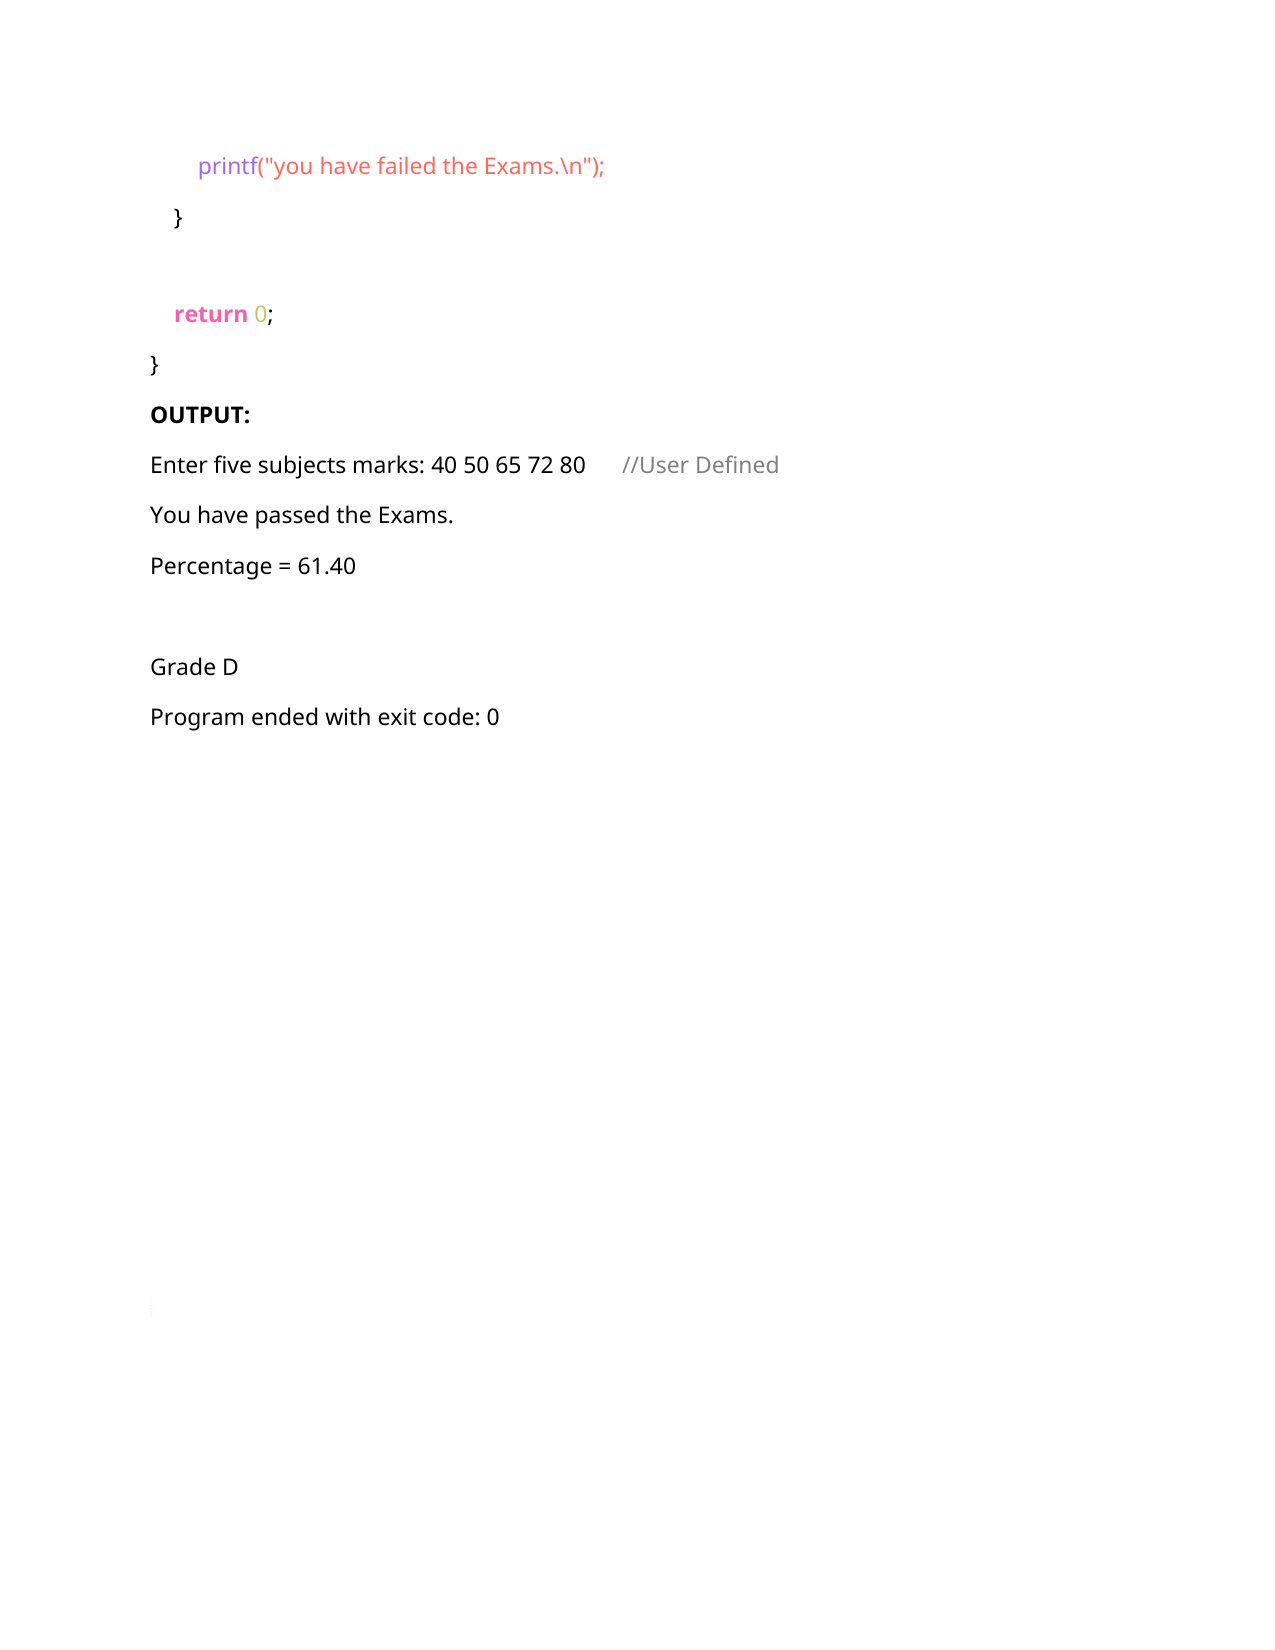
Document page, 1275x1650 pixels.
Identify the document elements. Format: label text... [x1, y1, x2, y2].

text You have passed the Exams. [150, 499, 1125, 531]
text Enter five subjects marks: 40 50 65 72 80 //User Defined [150, 449, 1125, 480]
text return 0; [150, 298, 1125, 329]
text Program ended with exit code: 0 [150, 701, 1125, 732]
text printf("you have failed the Exams.\n"); [150, 150, 1125, 181]
text } [150, 200, 1125, 232]
text OUTPUT: [150, 398, 1125, 430]
text } [150, 348, 1125, 379]
text Percentage = 61.40 [150, 550, 1125, 581]
text Grade D [150, 651, 1125, 682]
